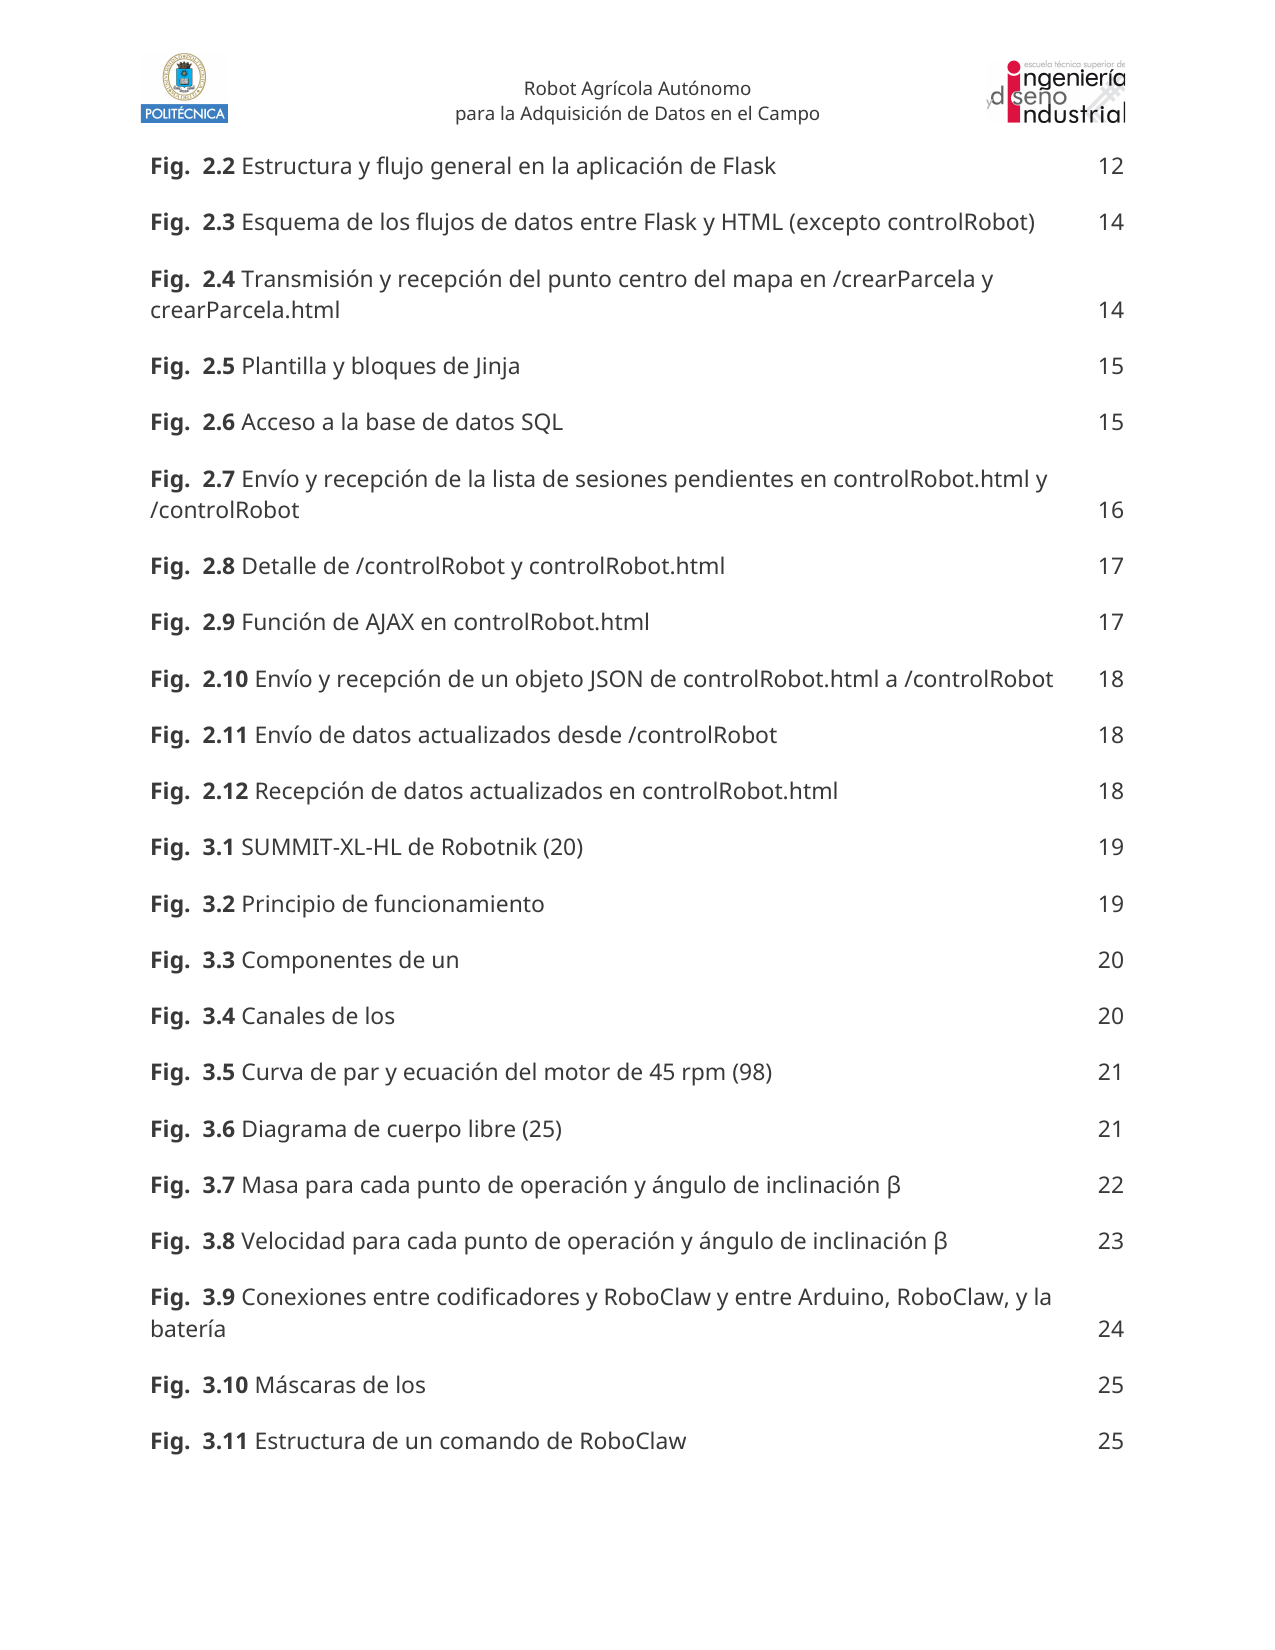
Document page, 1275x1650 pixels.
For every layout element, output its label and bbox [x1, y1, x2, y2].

picture [986, 60, 1125, 123]
picture [140, 53, 228, 123]
